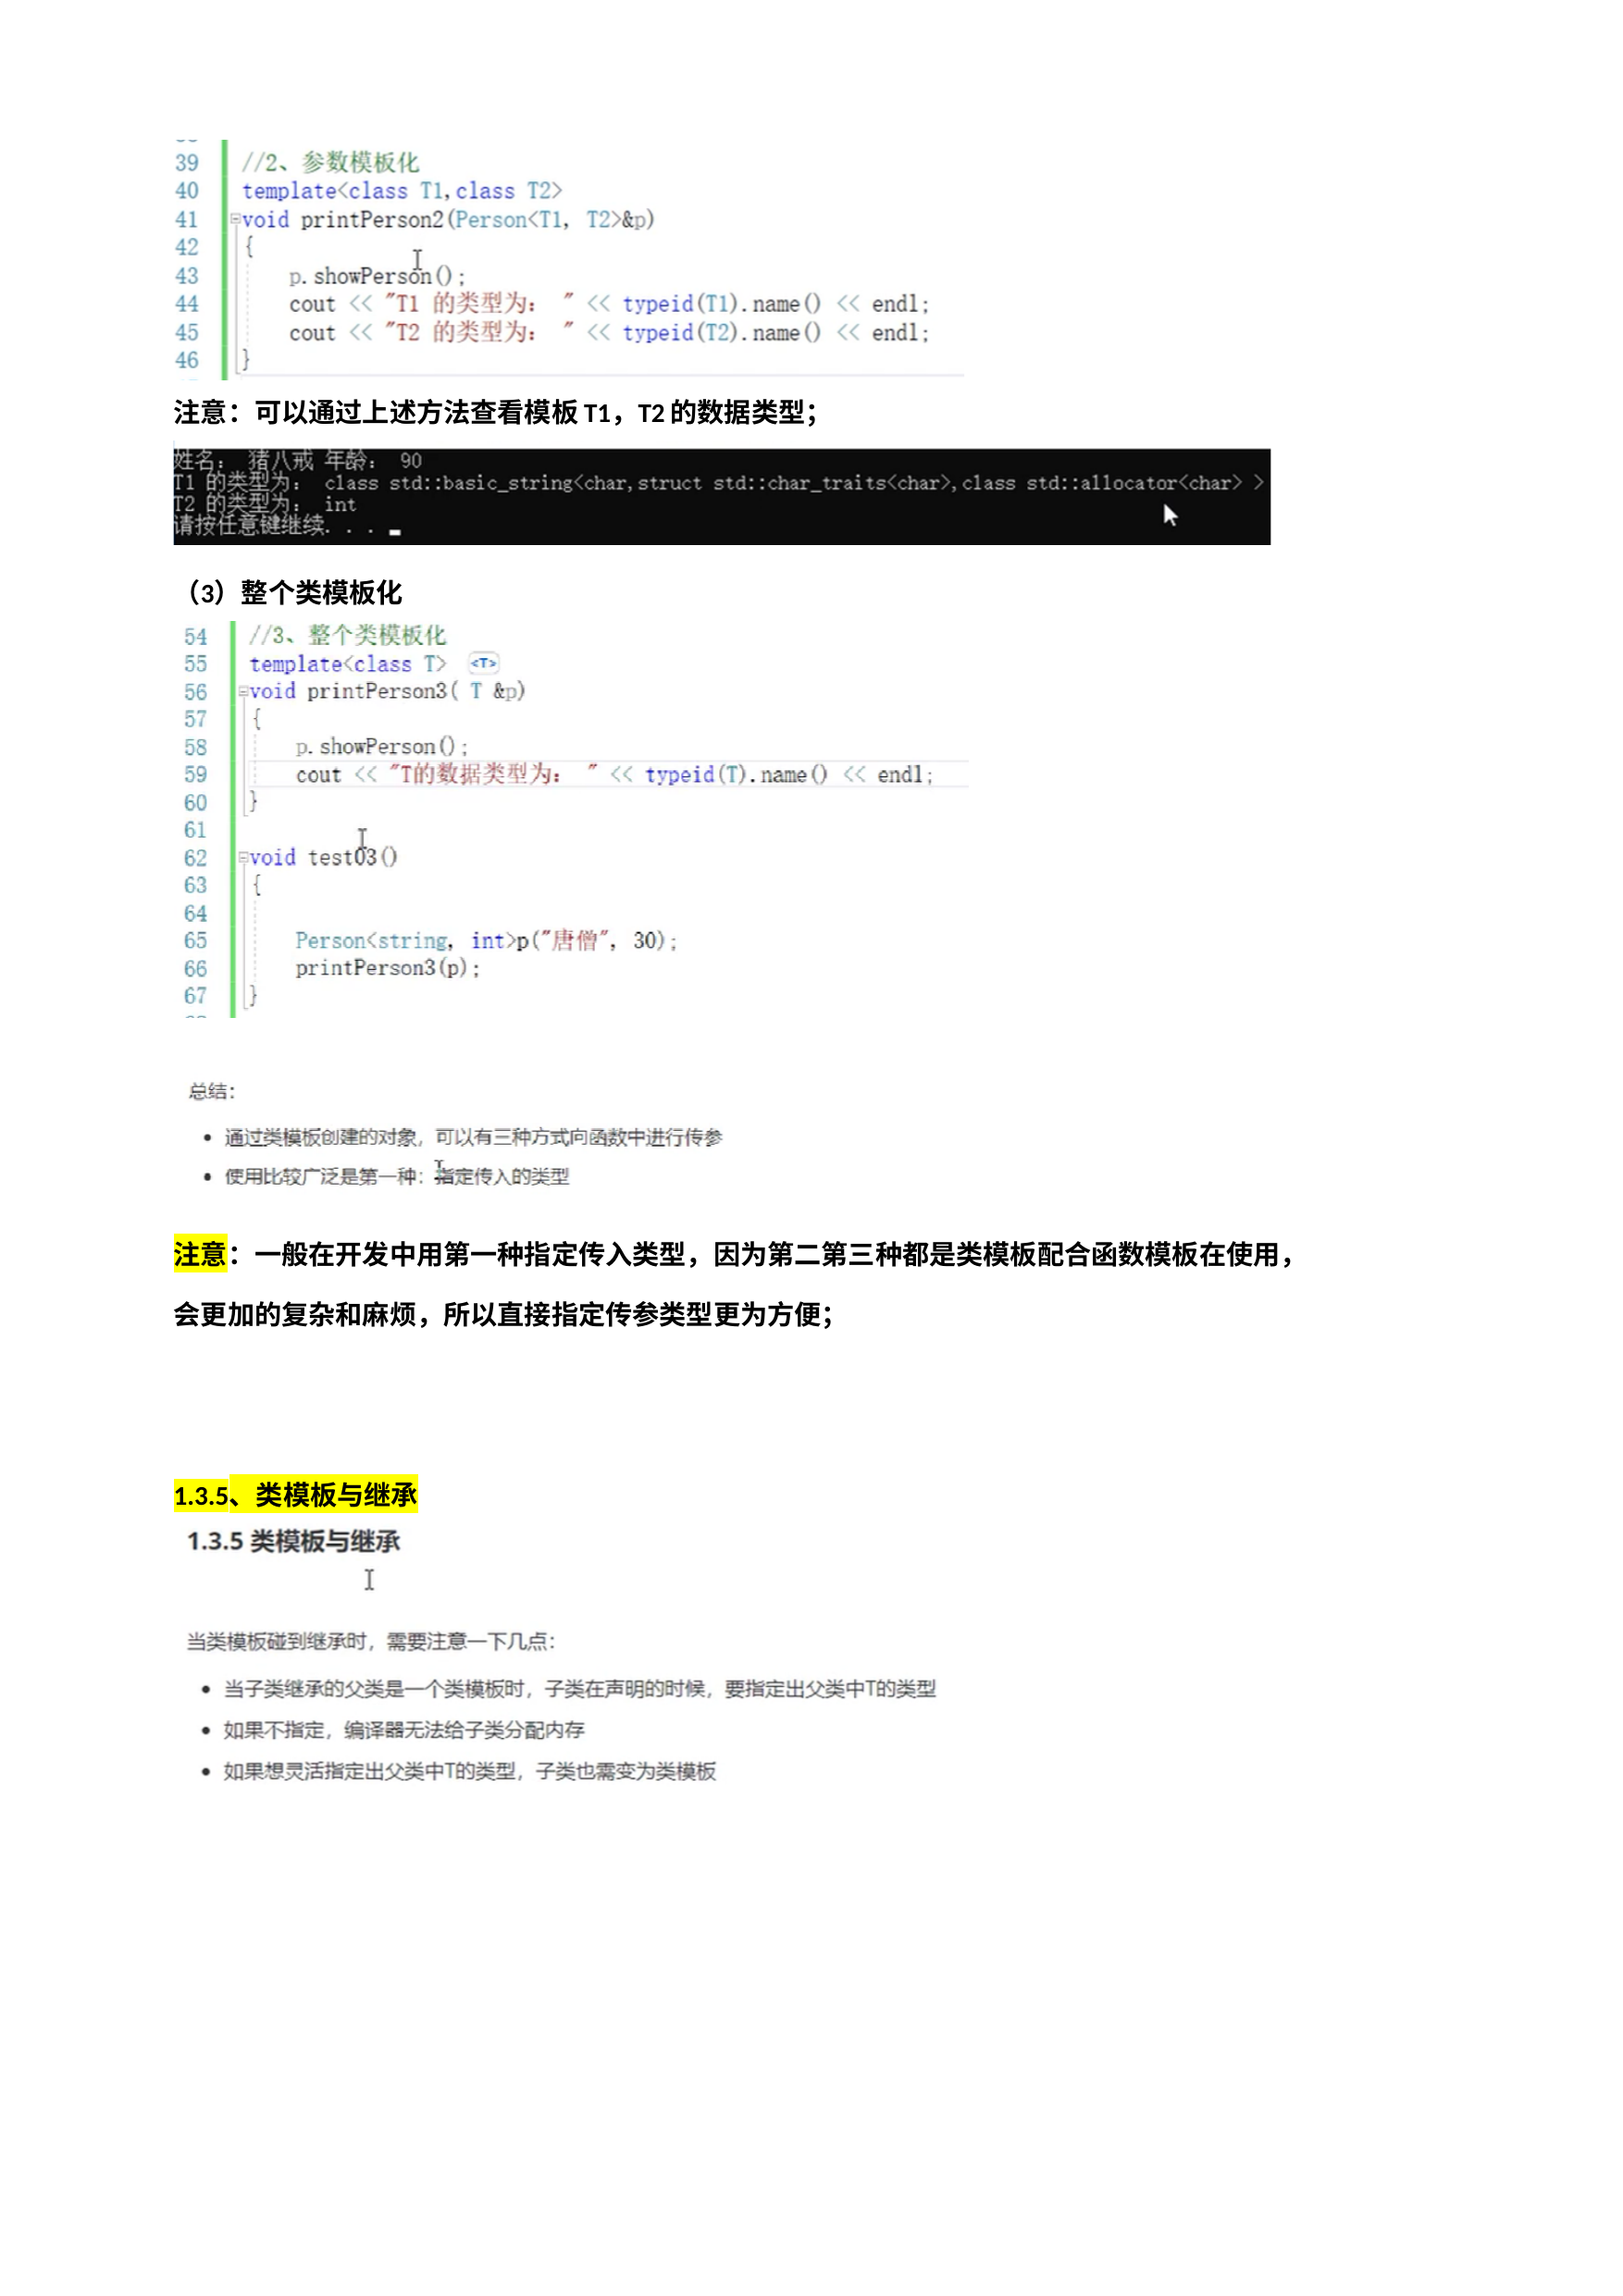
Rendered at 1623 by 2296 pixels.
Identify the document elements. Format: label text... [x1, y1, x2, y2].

text 会更加的复杂和麻烦，所以直接指定传参类型更为方便； [173, 1283, 1449, 1343]
text （3）整个类模板化 [173, 561, 1449, 621]
picture [173, 1072, 781, 1206]
picture [173, 441, 1271, 545]
text 1.3.5、类模板与继承 [173, 1463, 1449, 1523]
picture [173, 1523, 963, 1810]
text 注意：可以通过上述方法查看模板T1，T2的数据类型； [173, 380, 1449, 441]
text 注意：一般在开发中用第一种指定传入类型，因为第二第三种都是类模板配合函数模板在使用， [173, 1222, 1449, 1283]
picture [173, 140, 965, 380]
picture [173, 621, 969, 1018]
